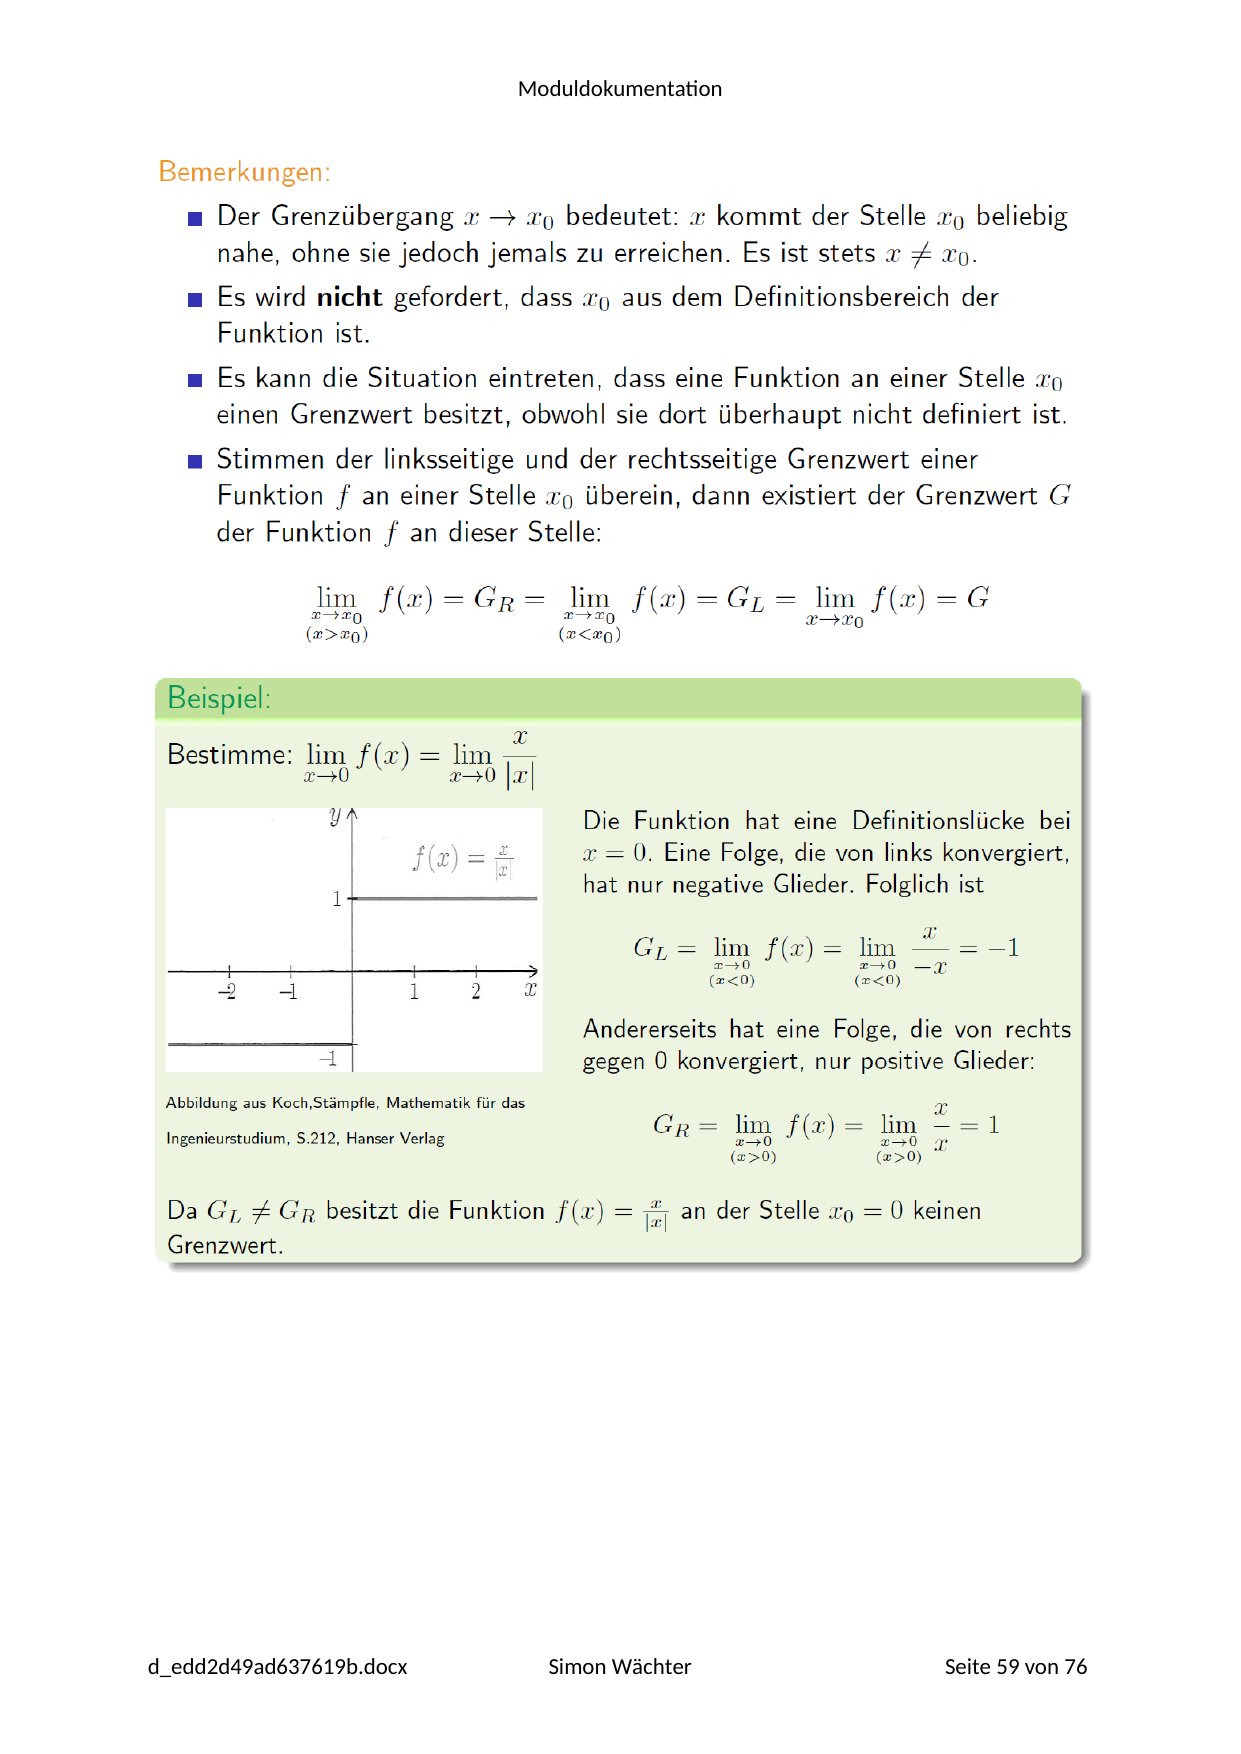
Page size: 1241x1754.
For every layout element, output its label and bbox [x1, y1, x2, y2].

picture [147, 147, 1093, 655]
picture [147, 673, 1093, 1276]
